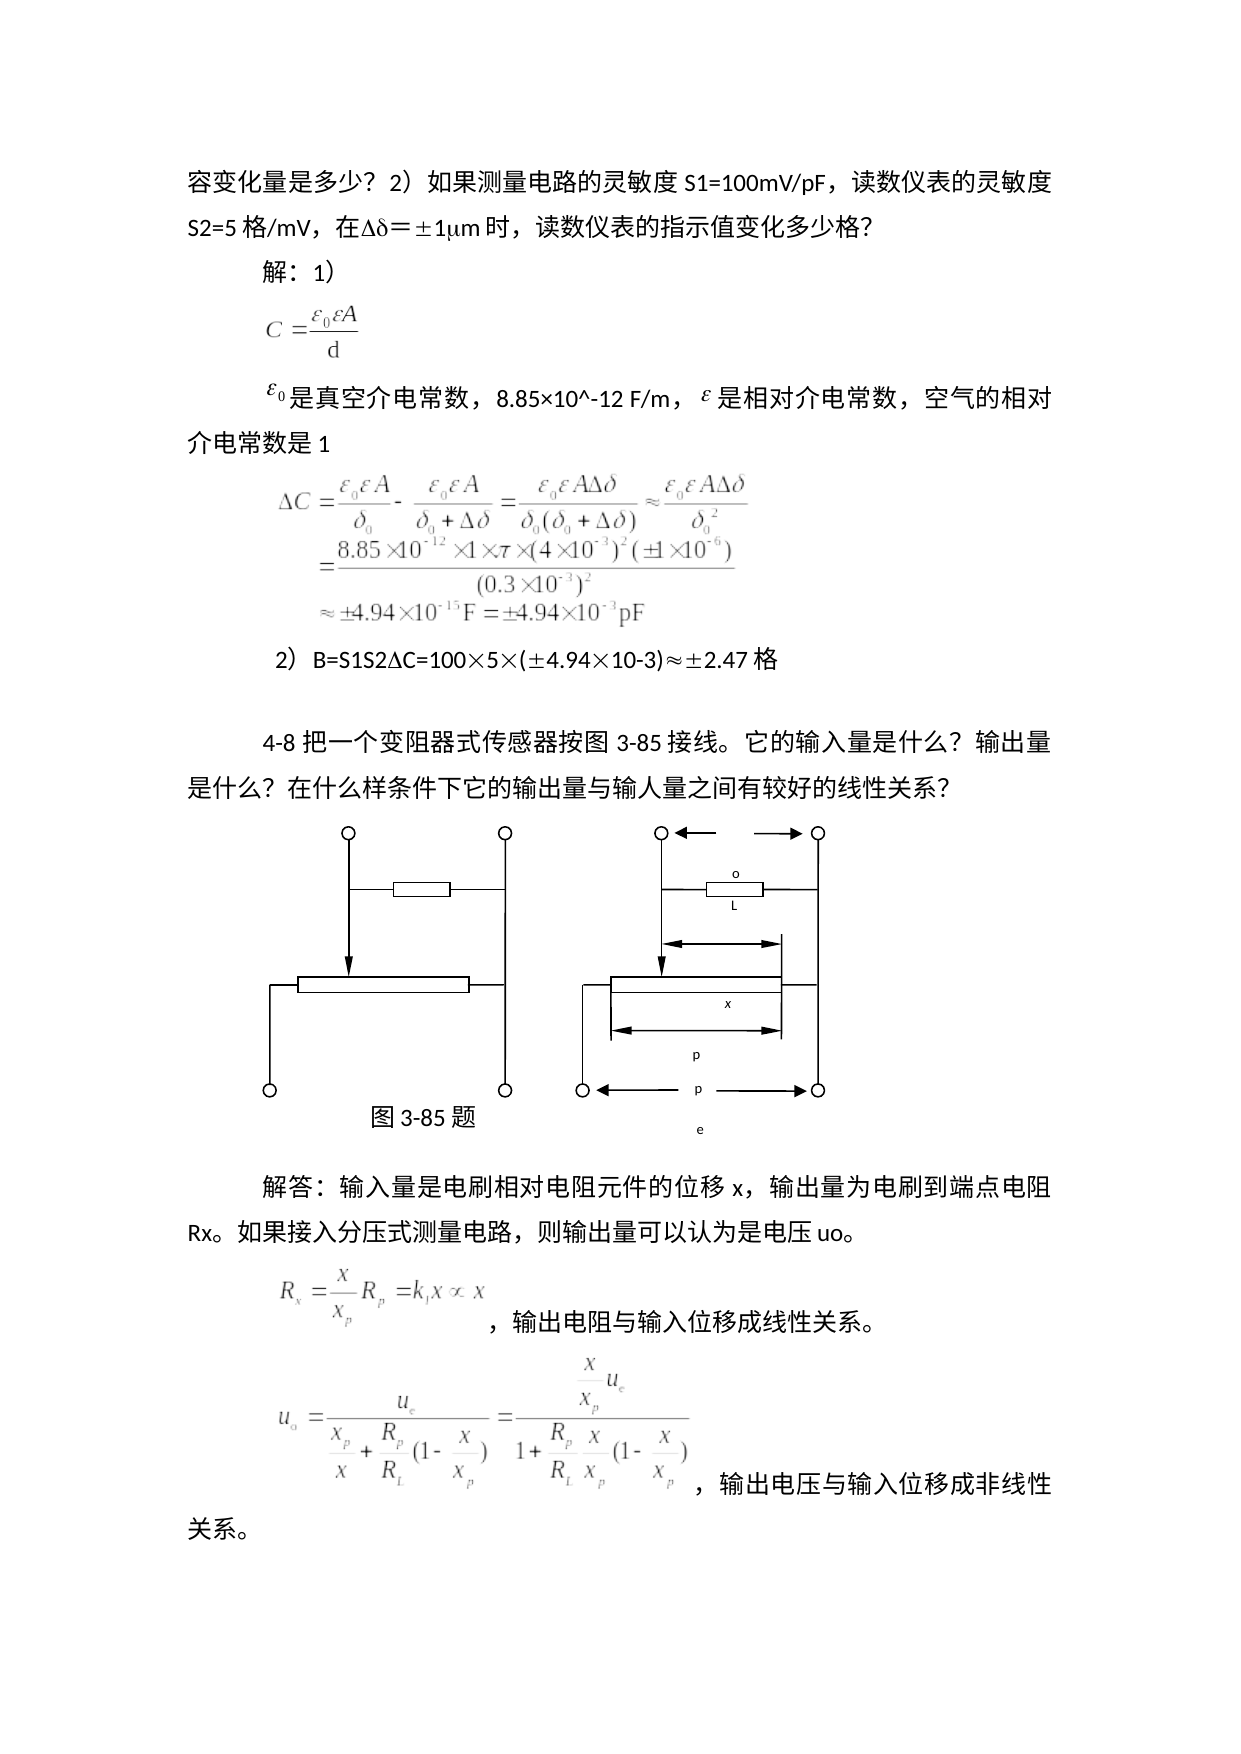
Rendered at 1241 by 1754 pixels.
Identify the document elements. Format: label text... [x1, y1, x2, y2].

text ，输出电压与输入位移成非线性关系。 [187, 1348, 1053, 1546]
text 是真空介电常数，8.85×10^-12 F/m，是相对介电常数，空气的相对介电常数是1 [187, 370, 1053, 460]
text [187, 162, 1053, 243]
text 2）B=S1S2C=1005(4.9410-3)2.47格 [187, 639, 1053, 676]
text ，输出电阻与输入位移成线性关系。 [187, 1258, 1053, 1339]
text 解：1） [187, 253, 1053, 289]
text 解答：输入量是电刷相对电阻元件的位移x，输出量为电刷到端点电阻Rx。如果接入分压式测量电路，则输出量可以认为是电压uo。 [187, 1167, 1053, 1249]
text 4-8 把一个变阻器式传感器按图3-85接线。它的输入量是什么？输出量是什么？在什么样条件下它的输出量与输人量之间有较好的线性关系？ [187, 723, 1053, 804]
